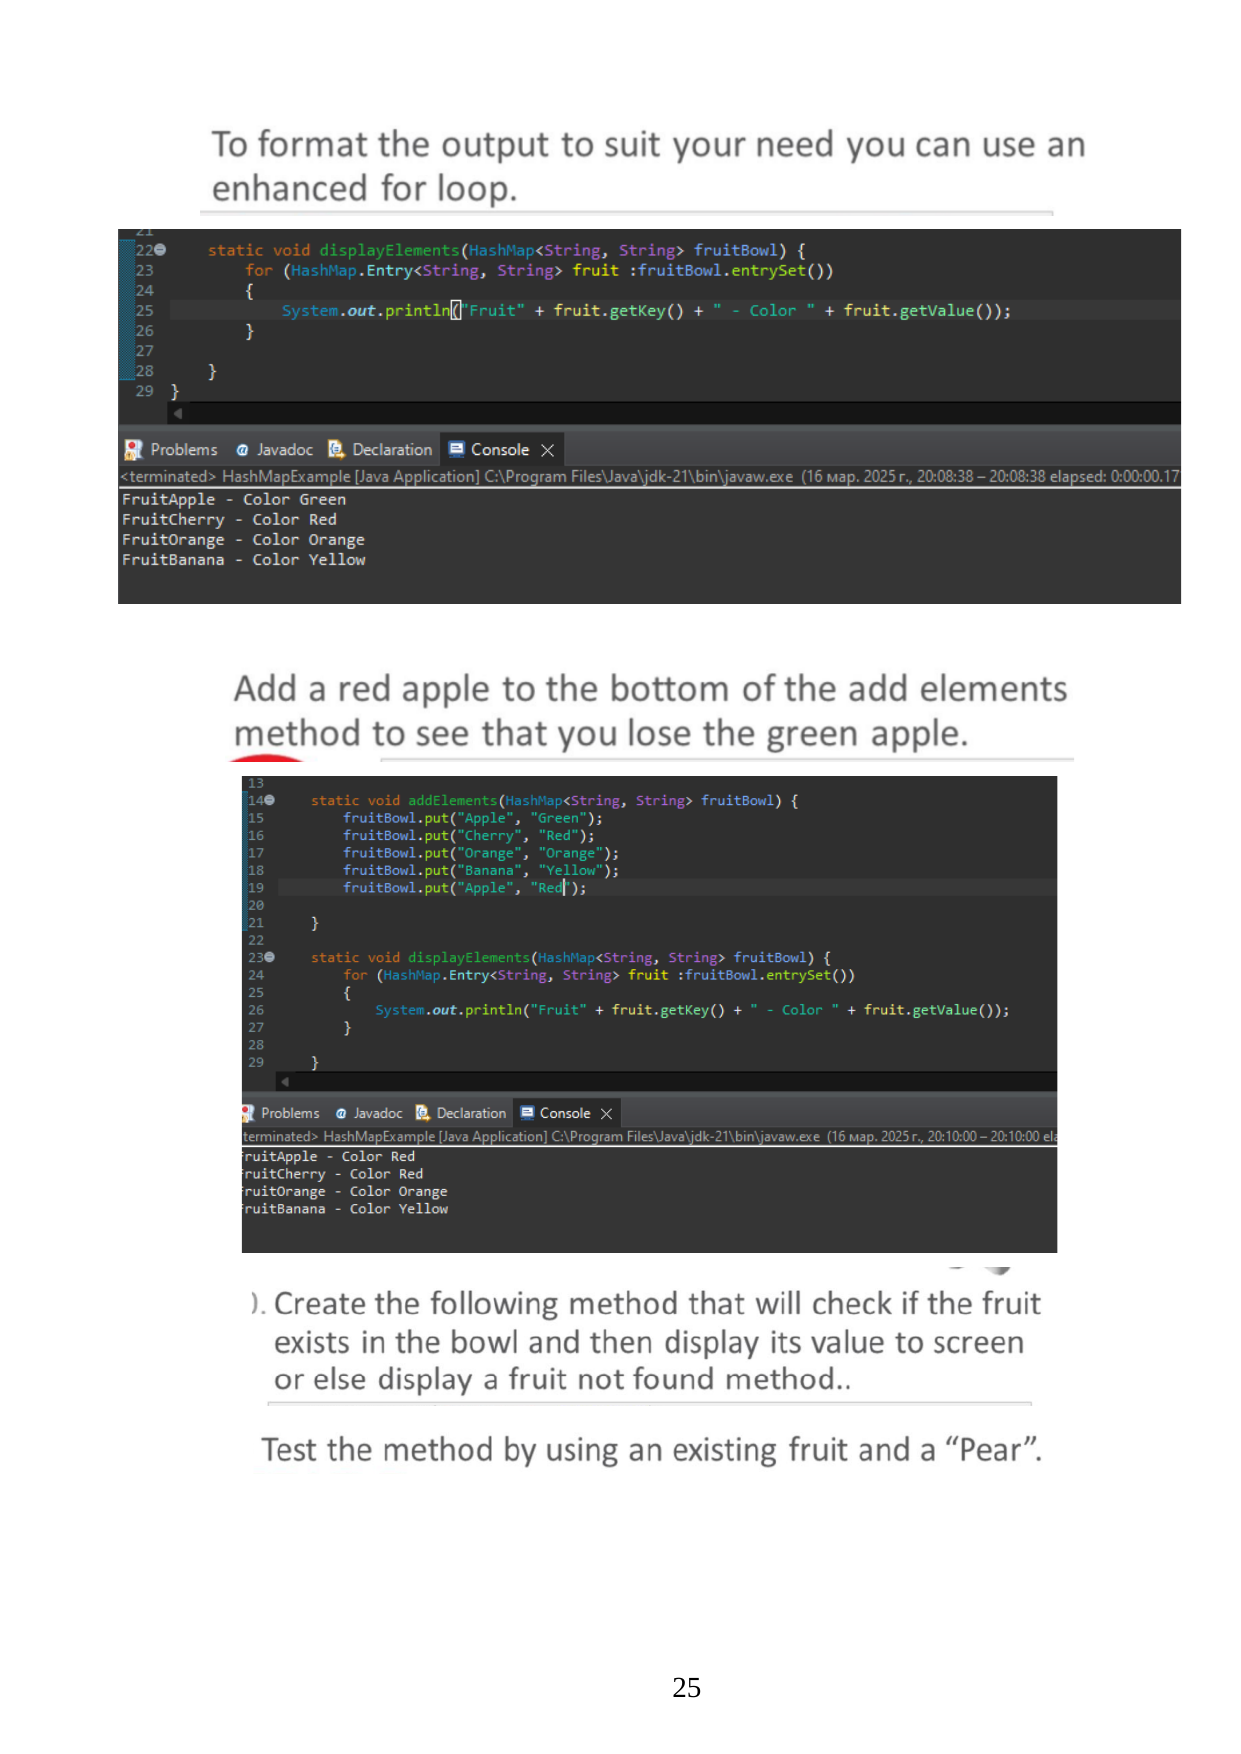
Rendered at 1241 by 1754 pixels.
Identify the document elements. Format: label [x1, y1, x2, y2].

picture [241, 776, 1058, 1253]
picture [118, 229, 1182, 604]
picture [251, 1267, 1048, 1406]
picture [253, 1420, 1047, 1474]
picture [200, 118, 1100, 216]
picture [225, 661, 1075, 762]
